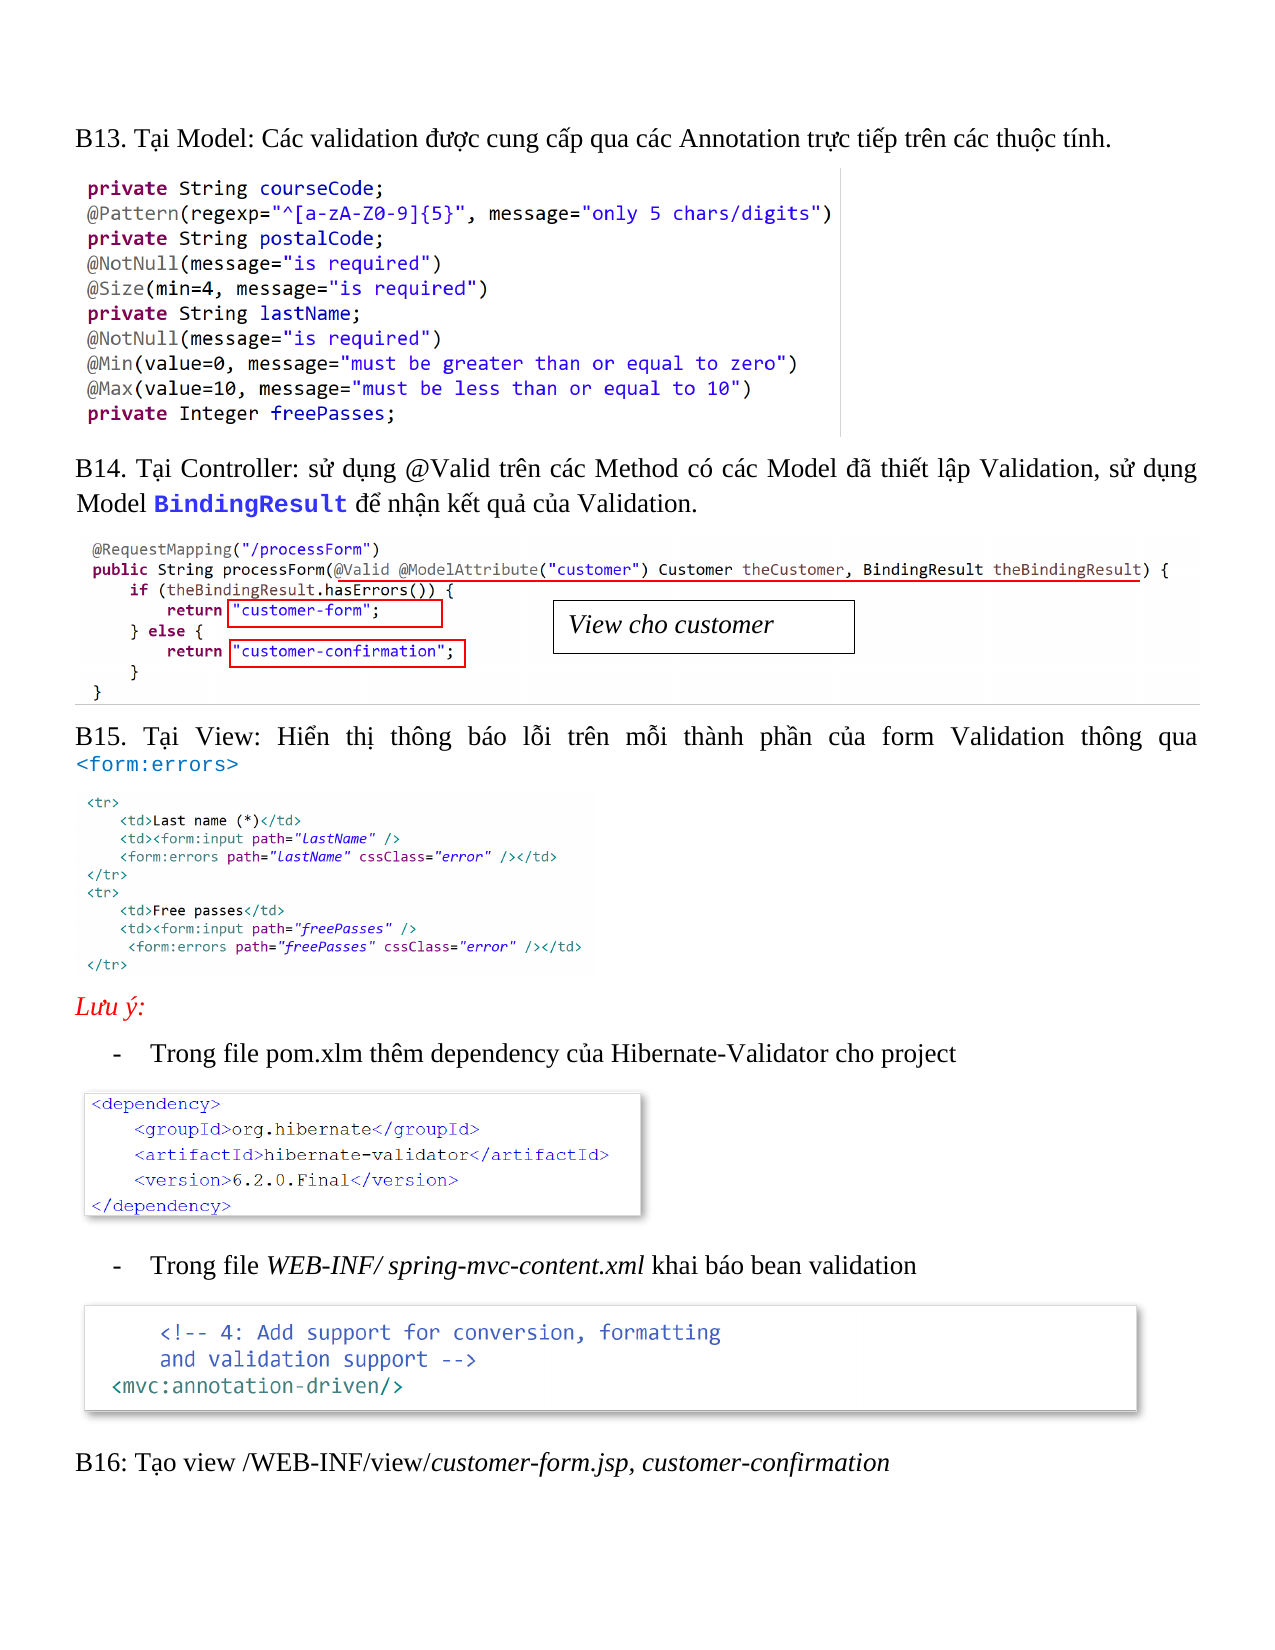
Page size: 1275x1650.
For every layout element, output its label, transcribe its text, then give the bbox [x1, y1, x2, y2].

list Trong file WEB-INF/ spring-mvc-content.xml khai báo bean validation [112, 1249, 1200, 1281]
picture [75, 168, 841, 437]
text B13. Tại Model: Các validation được cung cấp qua các Annotation trực tiếp trên các thuộc tính. [75, 122, 1200, 153]
picture [85, 1306, 1136, 1411]
text B14. Tại Controller: sử dụng @Valid trên các Method có các Model đã thiết lập Validation, sử dụng Model BindingResult để nhận kết quả của Validation. [75, 453, 1200, 519]
list Trong file pom.xlm thêm dependency của Hibernate-Validator cho project [112, 1037, 1200, 1068]
text B16: Tạo view /WEB-INF/view/customer-form.jsp, customer-confirmation [75, 1446, 1200, 1477]
picture [75, 792, 596, 975]
text Lưu ý: [75, 990, 1200, 1021]
picture [75, 535, 1200, 705]
text B15. Tại View: Hiển thị thông báo lỗi trên mỗi thành phần của form Validation thông qua <form:errors> [75, 720, 1200, 777]
picture [85, 1094, 640, 1215]
